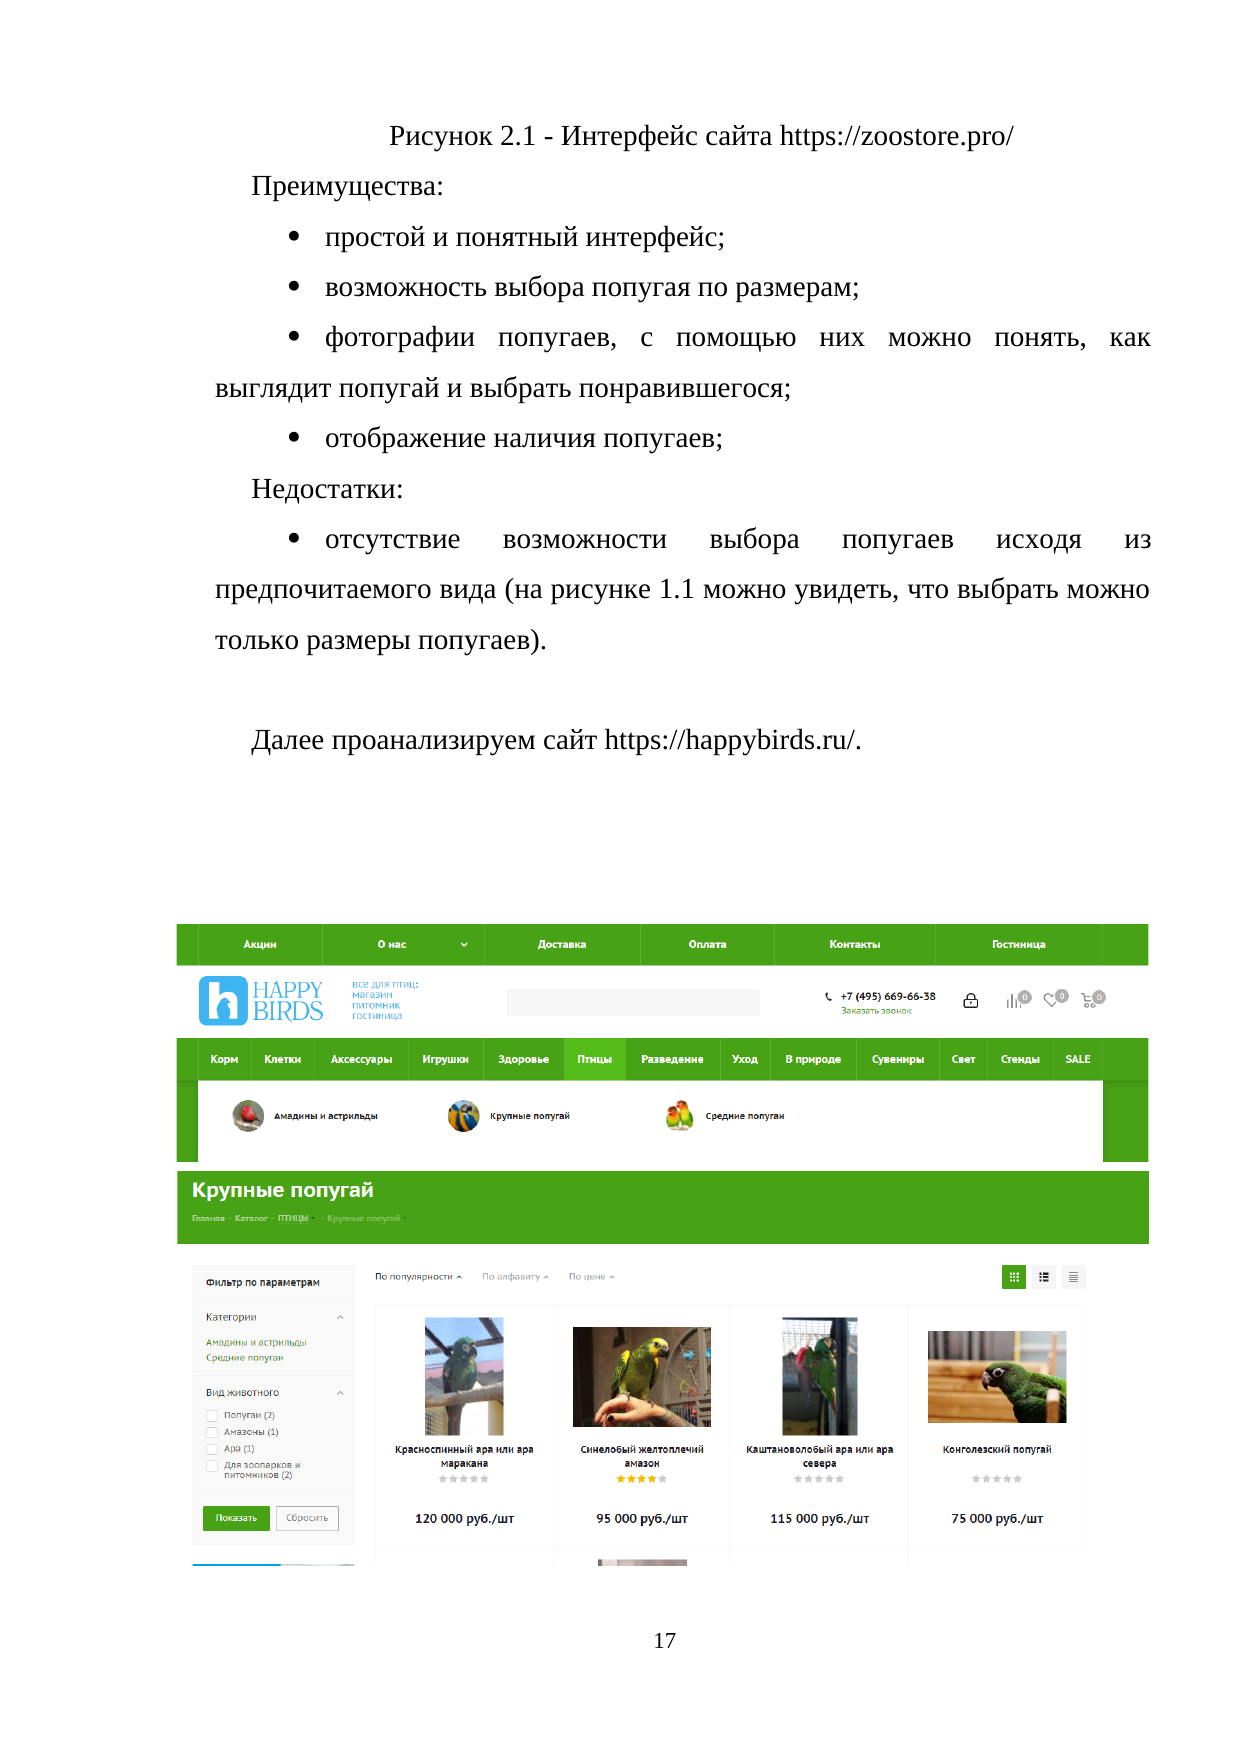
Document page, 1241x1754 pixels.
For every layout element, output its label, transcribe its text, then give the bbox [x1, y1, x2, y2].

text Рисунок 2.1 - Интерфейс сайта https://zoostore.pro/ [177, 118, 1152, 152]
text Недостатки: [177, 471, 1152, 504]
list отображение наличия попугаев; [215, 420, 1152, 454]
picture [176, 924, 1148, 1162]
list отсутствие возможности выбора попугаев исходя из предпочитаемого вида (на рисунке 1.1 можно увидеть, что выбрать можно только размеры попугаев). [215, 521, 1152, 655]
picture [177, 1171, 1148, 1566]
list простой и понятный интерфейс; [215, 219, 1152, 252]
list возможность выбора попугая по размерам; [215, 269, 1152, 303]
text Преимущества: [177, 168, 1152, 202]
list фотографии попугаев, с помощью них можно понять, как выглядит попугай и выбрать понравившегося; [215, 319, 1152, 403]
text Далее проанализируем сайт https://happybirds.ru/. [177, 722, 1152, 756]
